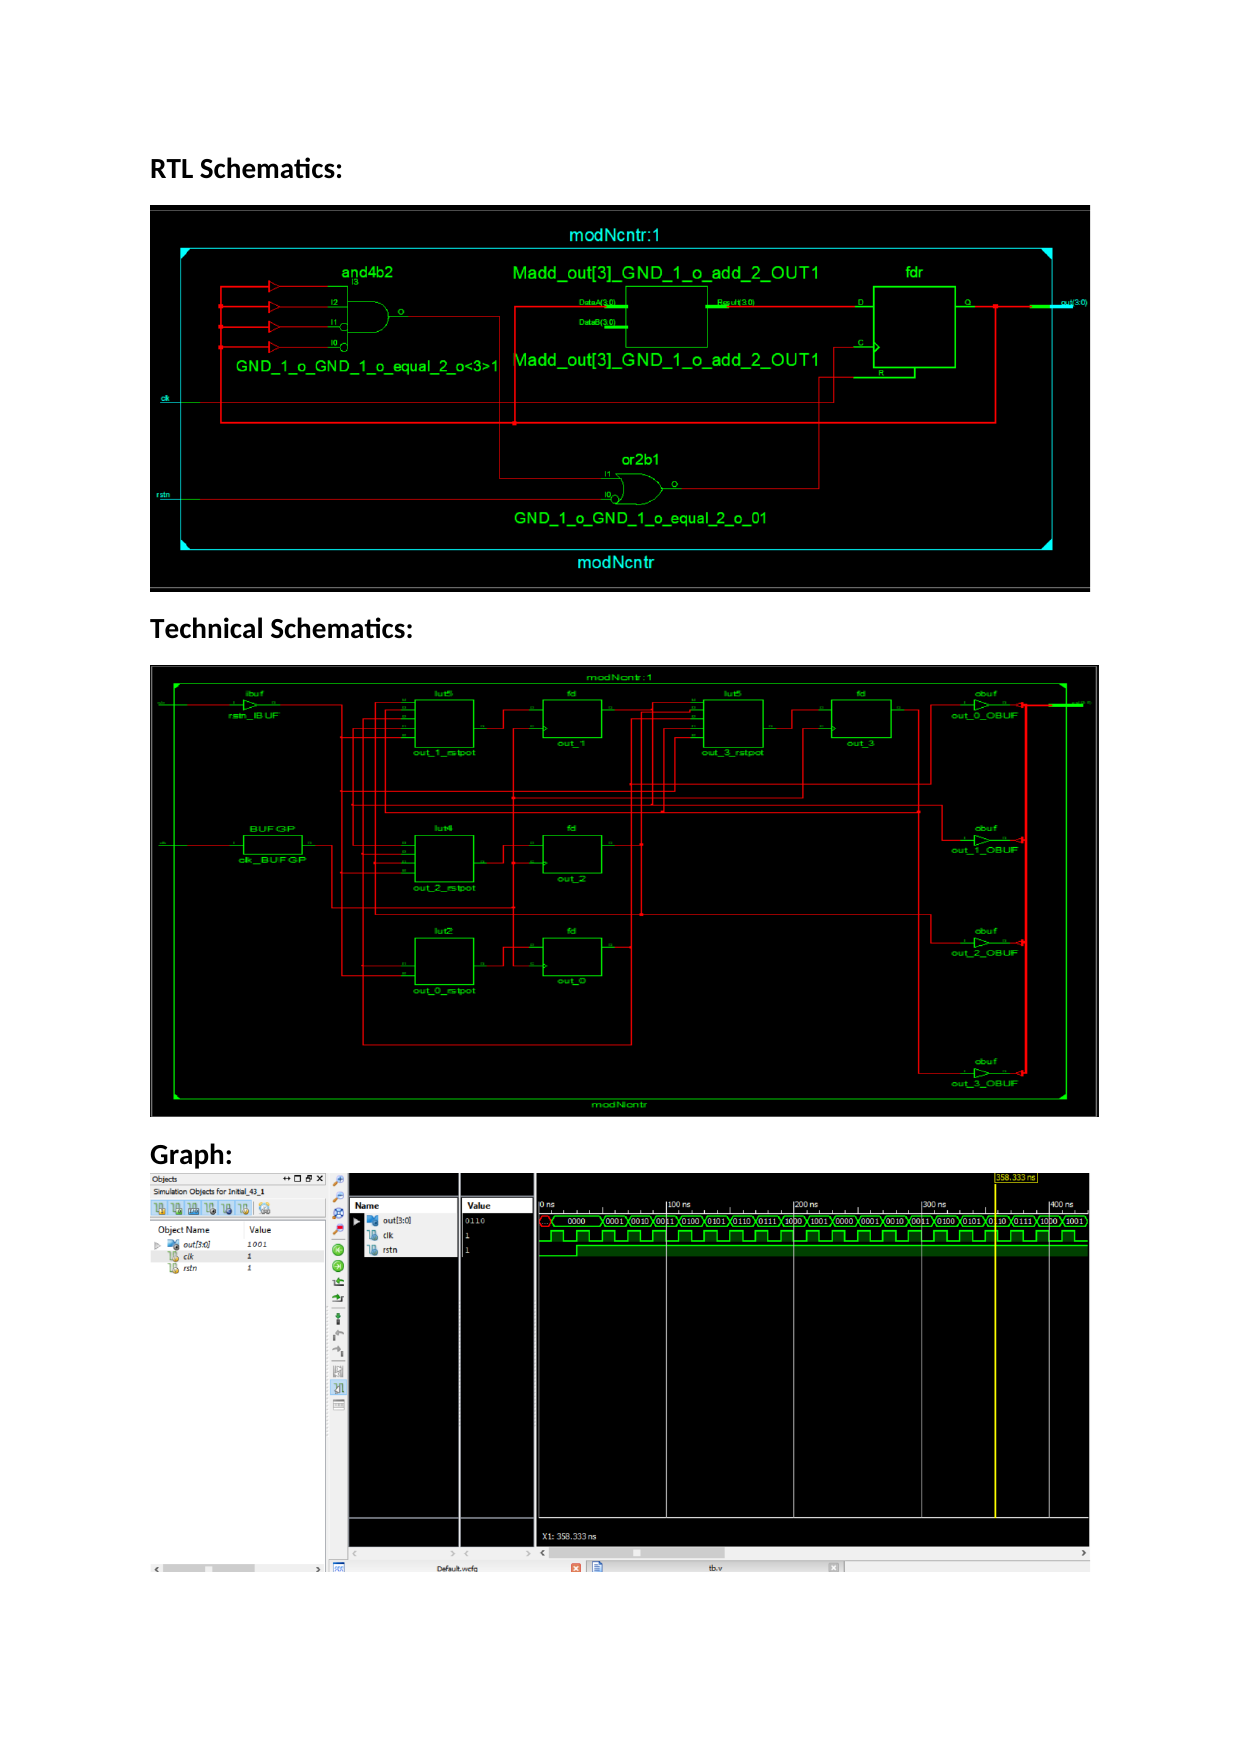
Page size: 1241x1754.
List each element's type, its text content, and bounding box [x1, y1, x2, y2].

text Technical Schematics: [150, 611, 1090, 646]
text RTL Schematics: [150, 150, 1090, 186]
picture [150, 205, 1091, 592]
picture [150, 665, 1099, 1117]
picture [150, 1173, 1091, 1572]
text Graph: [150, 1136, 1090, 1173]
